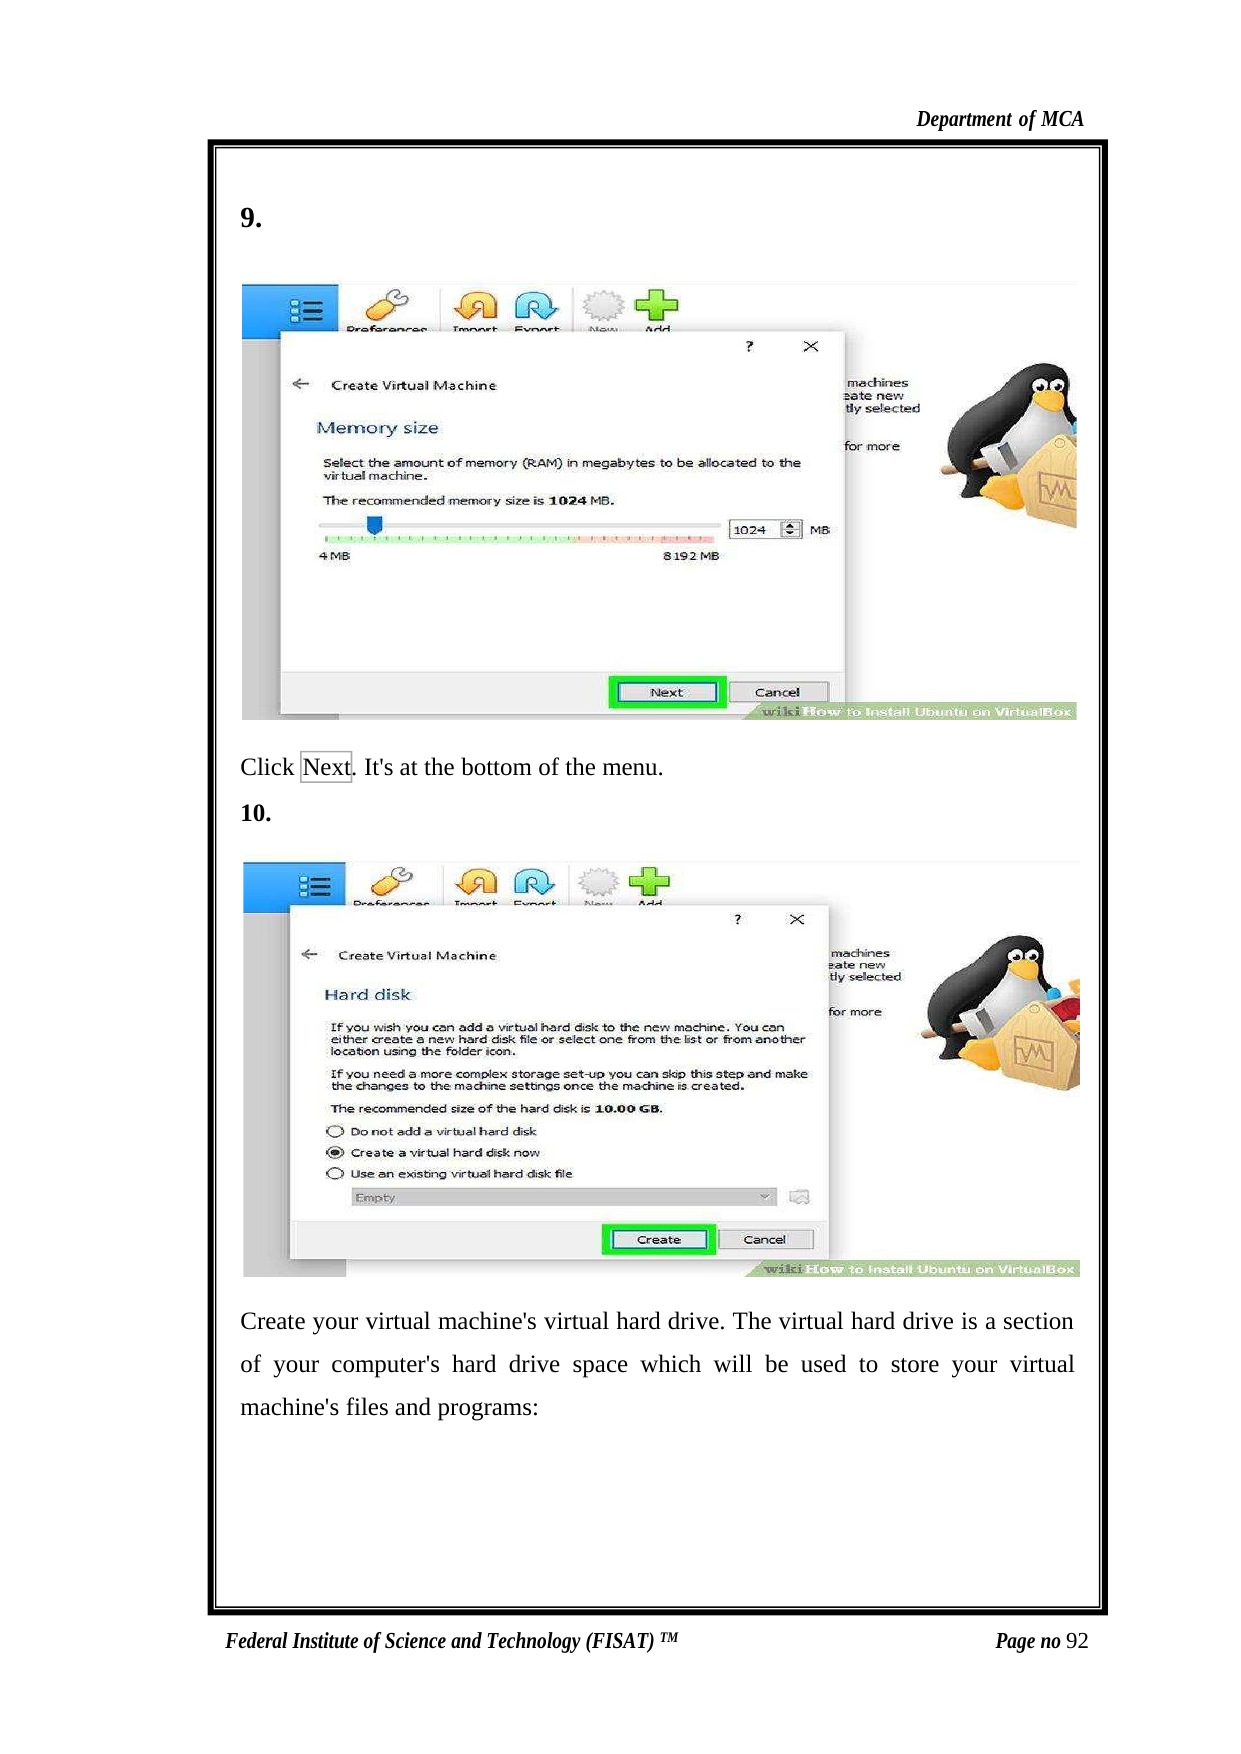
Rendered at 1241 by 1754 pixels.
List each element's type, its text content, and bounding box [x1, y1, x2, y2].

text Create your virtual machine's virtual hard drive. The virtual hard drive is a section of your computer's hard drive space which will be used to store your virtual machine's files and programs: [240, 1306, 1076, 1421]
text Click Next. It's at the bottom of the menu. [240, 752, 1105, 781]
picture [242, 279, 1077, 720]
subtitle 9. [240, 200, 1105, 233]
subtitle 10. [240, 798, 1105, 827]
picture [243, 853, 1080, 1277]
